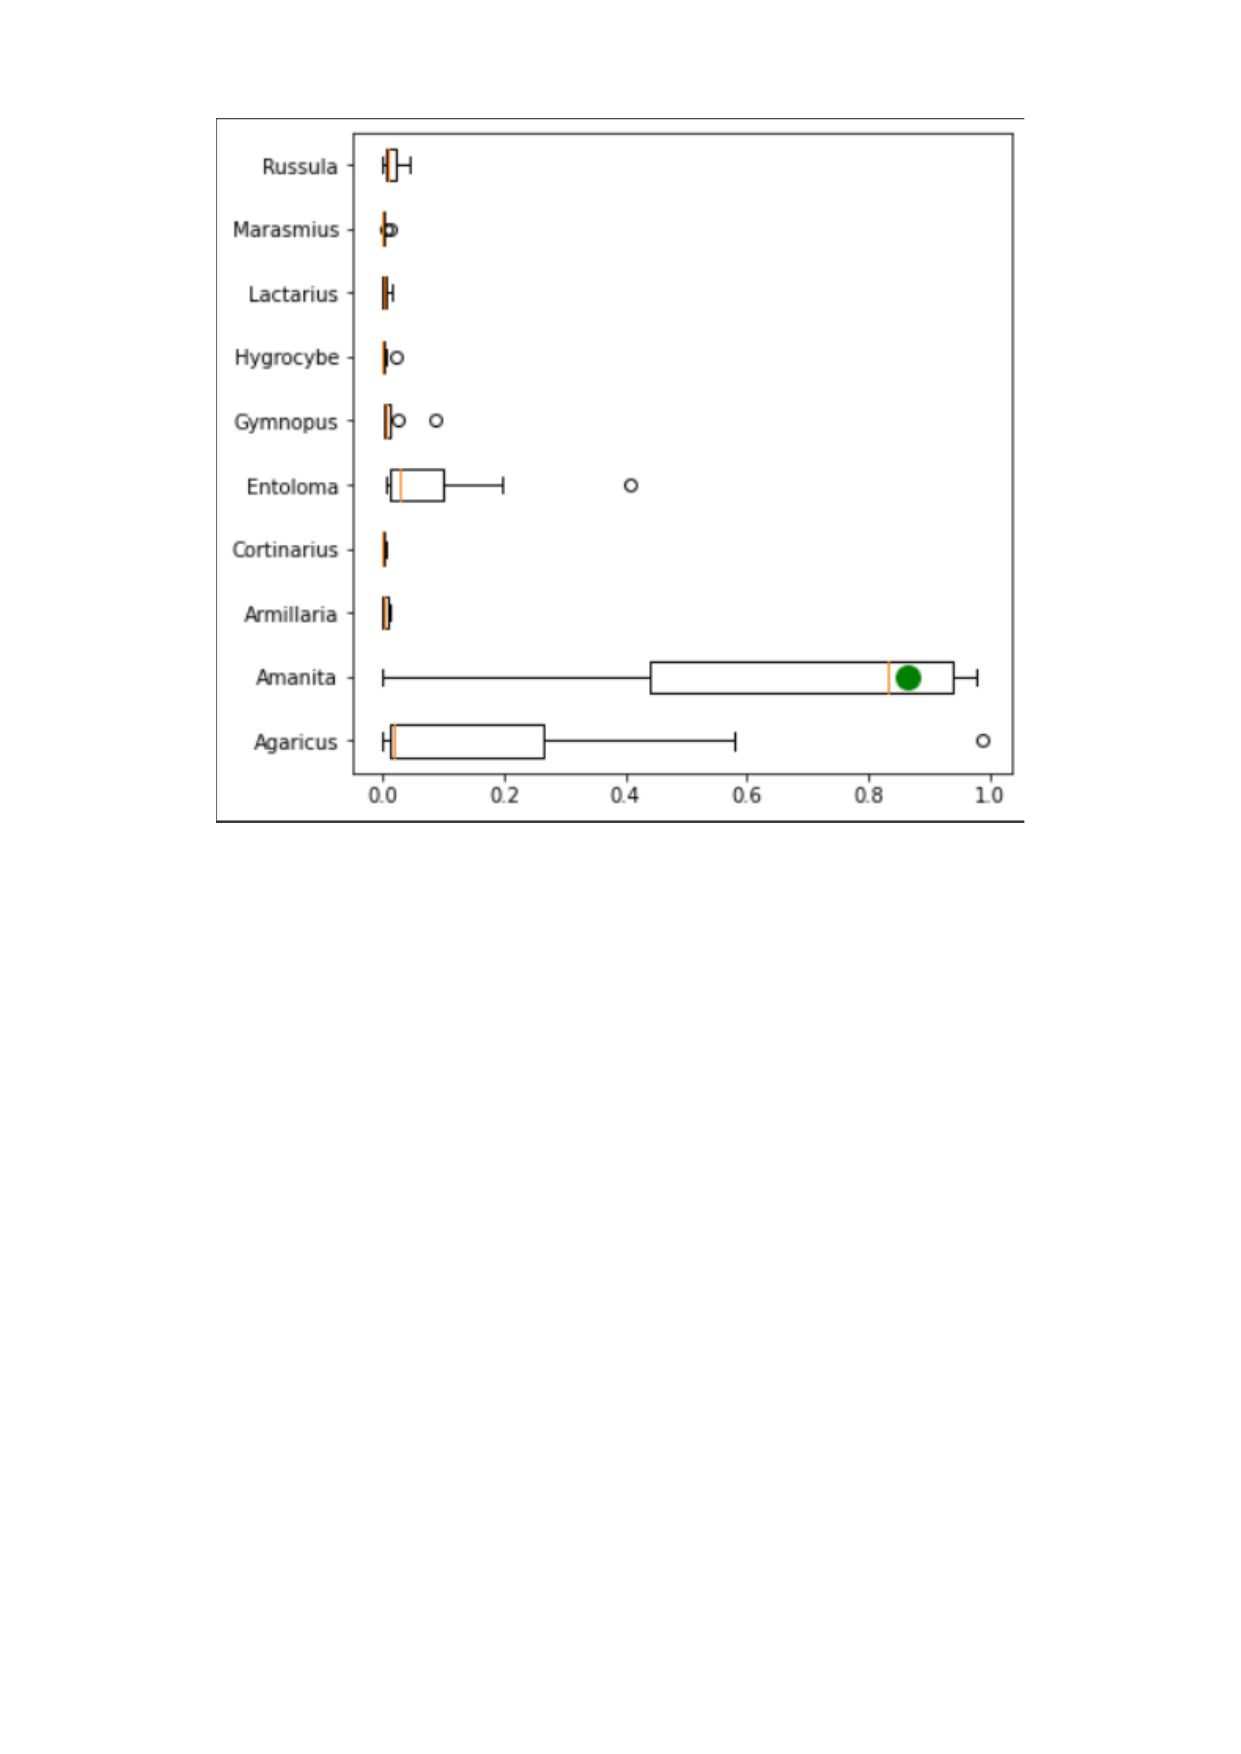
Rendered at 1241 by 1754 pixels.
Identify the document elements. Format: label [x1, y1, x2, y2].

picture [216, 118, 1025, 823]
